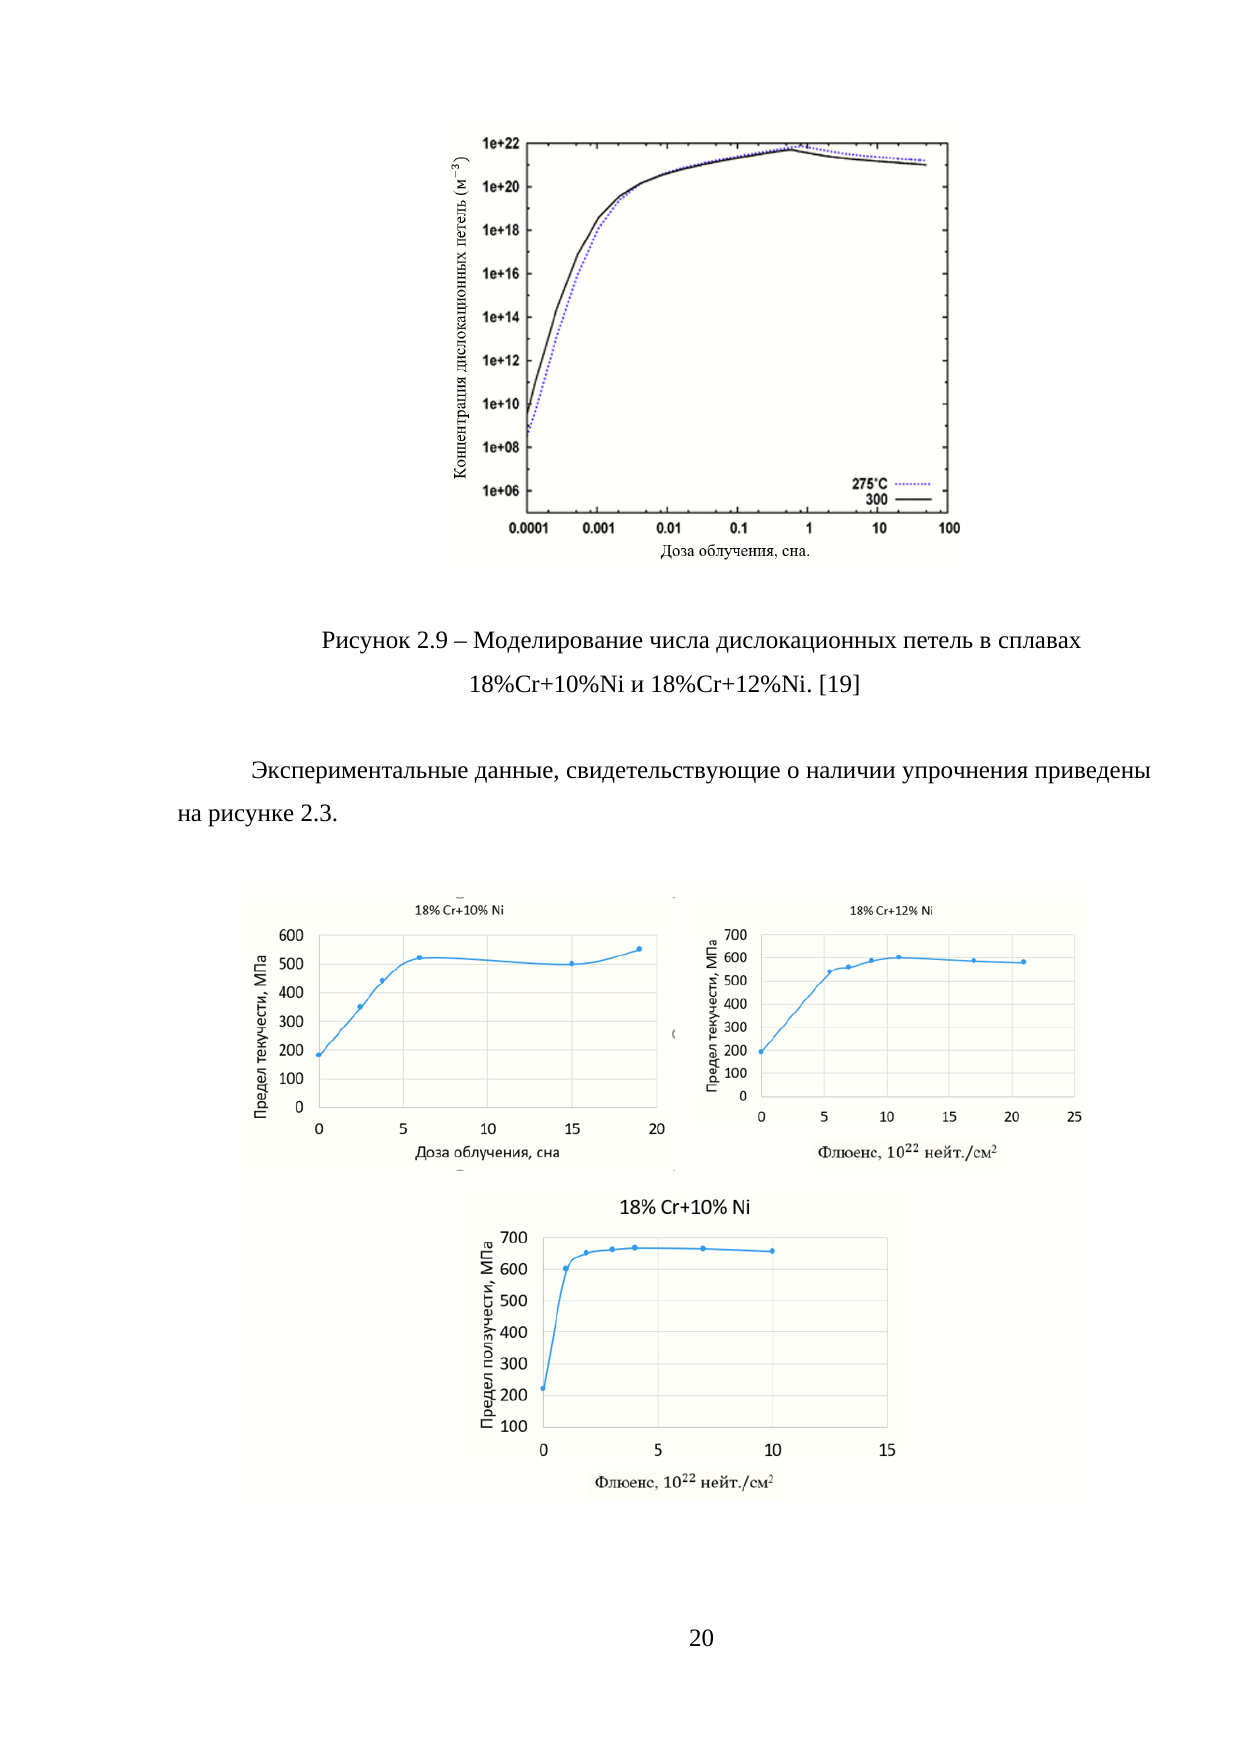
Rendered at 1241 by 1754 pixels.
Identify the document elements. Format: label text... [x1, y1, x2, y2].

picture [442, 118, 961, 569]
text Экспериментальные данные, свидетельствующие о наличии упрочнения приведены на рисунке 2.3. [177, 755, 1152, 827]
picture [239, 884, 1090, 1501]
